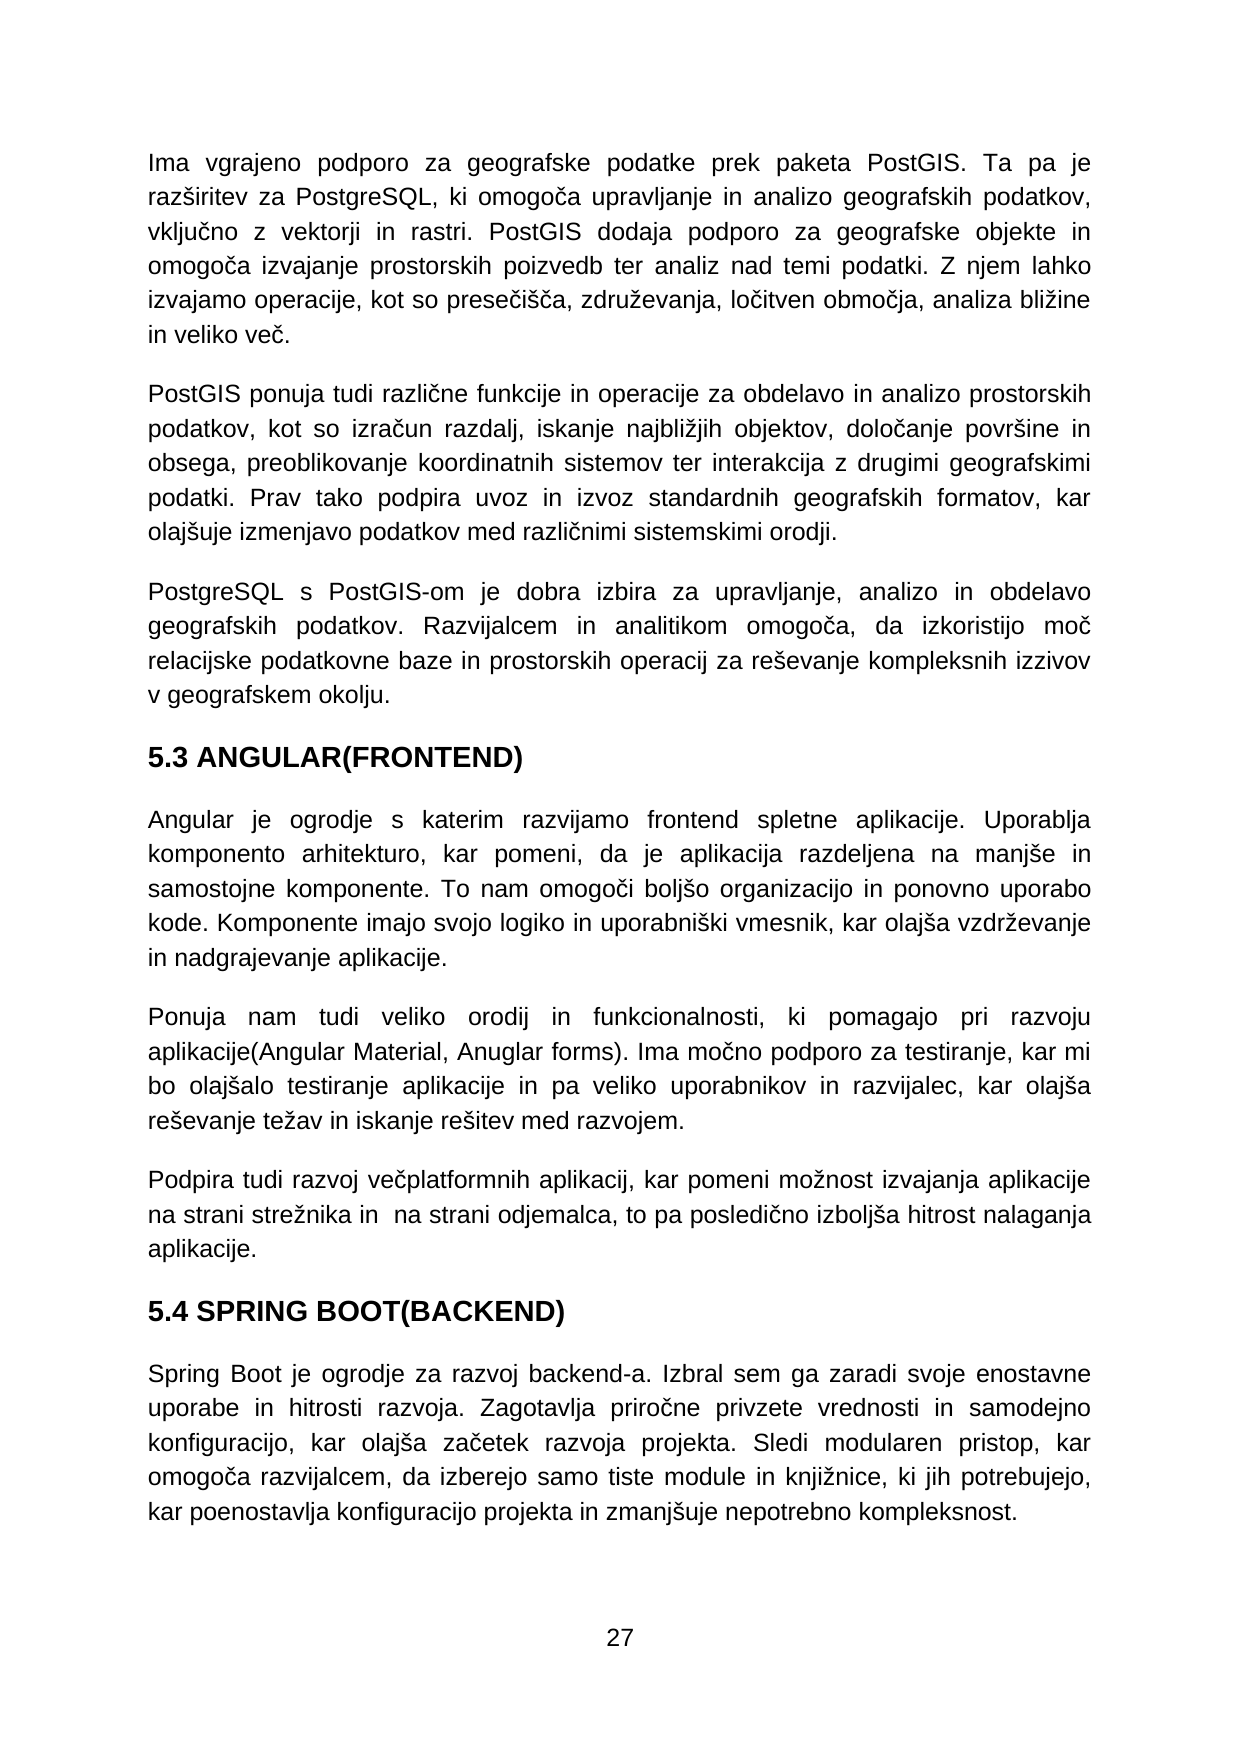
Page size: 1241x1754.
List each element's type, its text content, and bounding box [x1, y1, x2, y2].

text PostGIS ponuja tudi različne funkcije in operacije za obdelavo in analizo prostorskih podatkov, kot so izračun razdalj, iskanje najbližjih objektov, določanje površine in obsega, preoblikovanje koordinatnih sistemov ter interakcija z drugimi geografskimi podatki. Prav tako podpira uvoz in izvoz standardnih geografskih formatov, kar olajšuje izmenjavo podatkov med različnimi sistemskimi orodji. [148, 379, 1093, 546]
text PostgreSQL s PostGIS-om je dobra izbira za upravljanje, analizo in obdelavo geografskih podatkov. Razvijalcem in analitikom omogoča, da izkoristijo moč relacijske podatkovne baze in prostorskih operacij za reševanje kompleksnih izzivov v geografskem okolju. [148, 577, 1093, 709]
subtitle 5.3 ANGULAR(FRONTEND) [148, 740, 1093, 773]
text Podpira tudi razvoj večplatformnih aplikacij, kar pomeni možnost izvajanja aplikacije na strani strežnika in na strani odjemalca, to pa posledično izboljša hitrost nalaganja aplikacije. [148, 1165, 1093, 1263]
text Ponuja nam tudi veliko orodij in funkcionalnosti, ki pomagajo pri razvoju aplikacije(Angular Material, Anuglar forms). Ima močno podporo za testiranje, kar mi bo olajšalo testiranje aplikacije in pa veliko uporabnikov in razvijalec, kar olajša reševanje težav in iskanje rešitev med razvojem. [148, 1002, 1093, 1134]
subtitle 5.4 SPRING BOOT(BACKEND) [148, 1294, 1093, 1327]
text Ima vgrajeno podporo za geografske podatke prek paketa PostGIS. Ta pa je razširitev za PostgreSQL, ki omogoča upravljanje in analizo geografskih podatkov, vključno z vektorji in rastri. PostGIS dodaja podporo za geografske objekte in omogoča izvajanje prostorskih poizvedb ter analiz nad temi podatki. Z njem lahko izvajamo operacije, kot so presečišča, združevanja, ločitven območja, analiza bližine in veliko več. [148, 148, 1093, 349]
text Angular je ogrodje s katerim razvijamo frontend spletne aplikacije. Uporablja komponento arhitekturo, kar pomeni, da je aplikacija razdeljena na manjše in samostojne komponente. To nam omogoči boljšo organizacijo in ponovno uporabo kode. Komponente imajo svojo logiko in uporabniški vmesnik, kar olajša vzdrževanje in nadgrajevanje aplikacije. [148, 805, 1093, 972]
text Spring Boot je ogrodje za razvoj backend-a. Izbral sem ga zaradi svoje enostavne uporabe in hitrosti razvoja. Zagotavlja priročne privzete vrednosti in samodejno konfiguracijo, kar olajša začetek razvoja projekta. Sledi modularen pristop, kar omogoča razvijalcem, da izberejo samo tiste module in knjižnice, ki jih potrebujejo, kar poenostavlja konfiguracijo projekta in zmanjšuje nepotrebno kompleksnost. [148, 1359, 1093, 1526]
